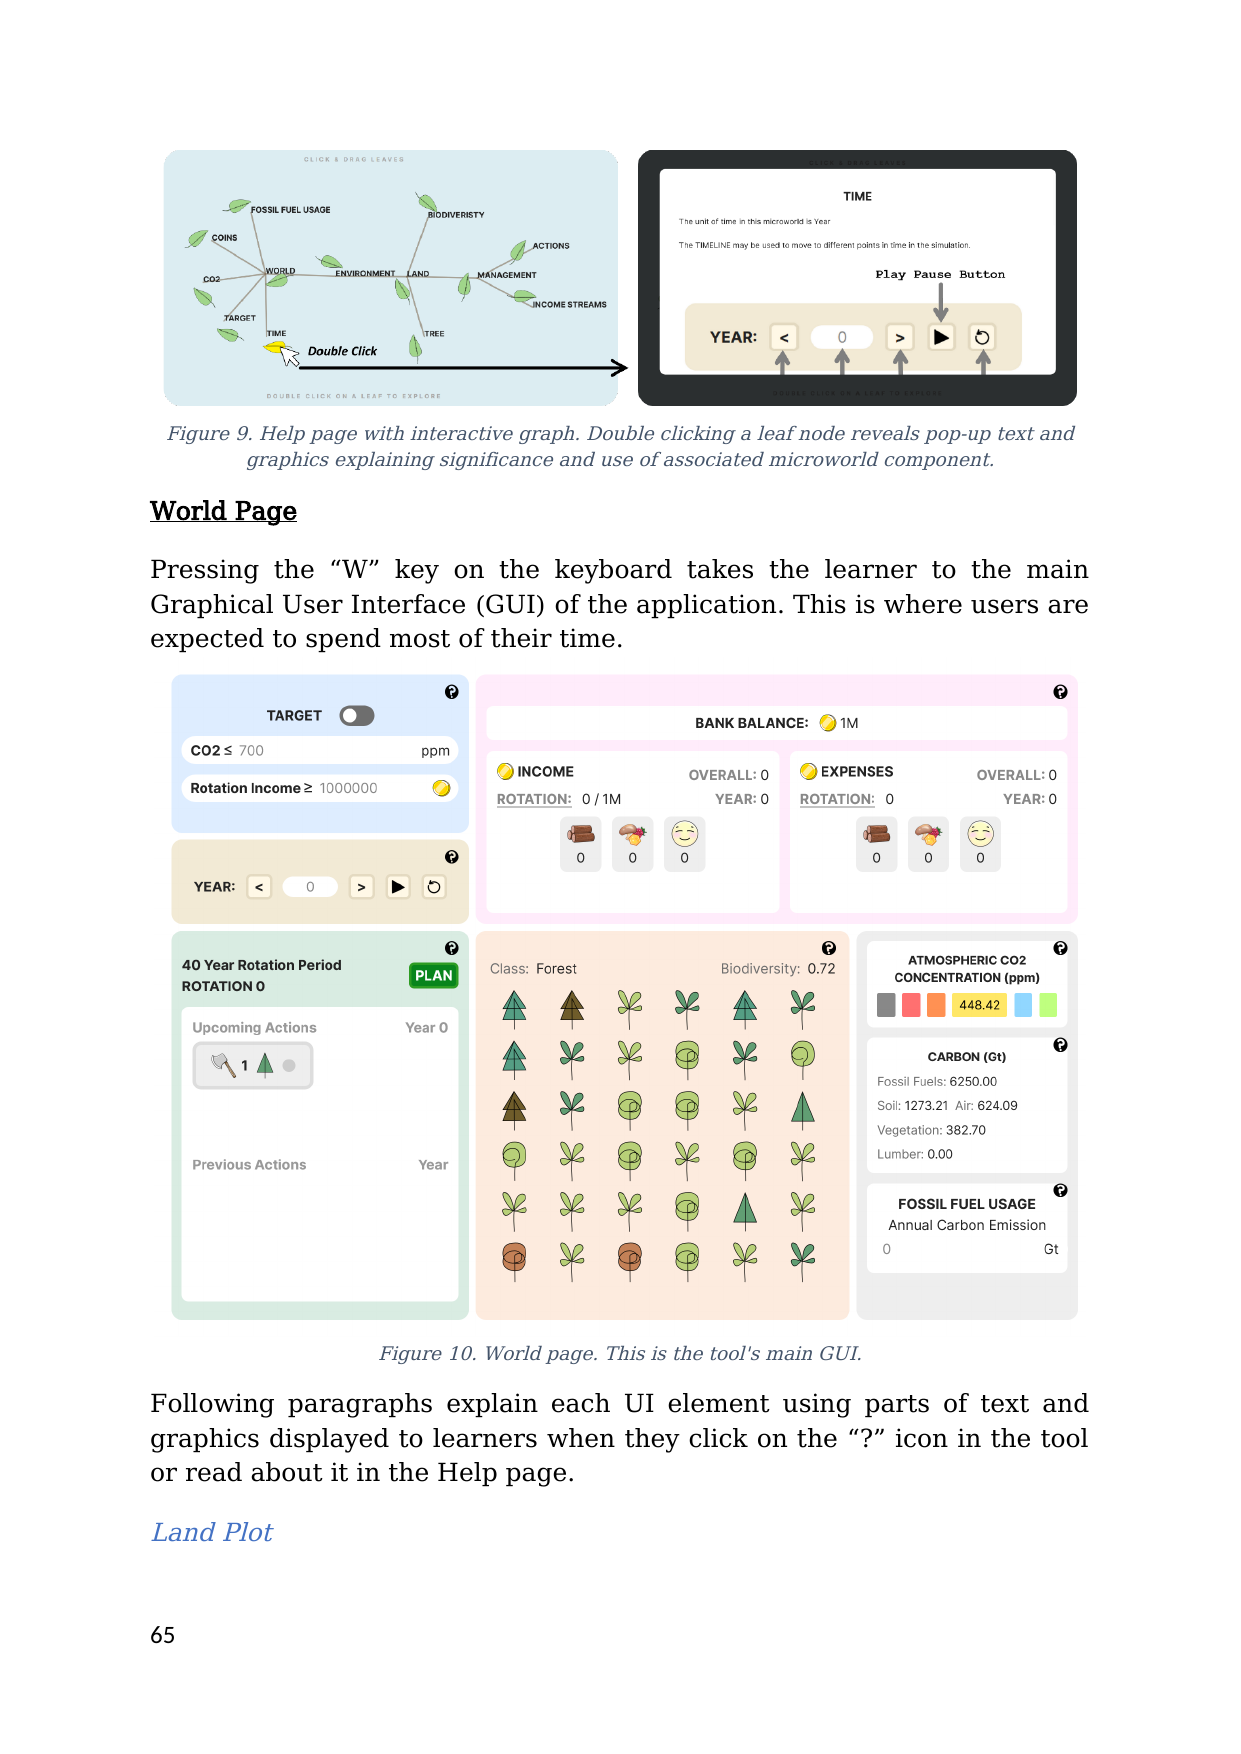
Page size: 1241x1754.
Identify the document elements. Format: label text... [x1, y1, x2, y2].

text Land Plot [150, 1516, 1090, 1546]
picture [163, 150, 1077, 406]
text Pressing the “W” key on the keyboard takes the learner to the main Graphical User Interface (GUI) of the application. This is where users are expected to spend most of their time. [150, 554, 1090, 653]
subtitle World Page [150, 495, 1090, 525]
text Following paragraphs explain each UI element using parts of text and graphics displayed to learners when they click on the “?” icon in the tool or read about it in the Help page. [150, 1388, 1090, 1487]
picture [154, 657, 1087, 1337]
text Figure 9. Help page with interactive graph. Double clicking a leaf node reveals pop-up text and graphics explaining significance and use of associated microworld component. [150, 422, 1090, 471]
text Figure 10. World page. This is the tool's main GUI. [150, 1341, 1090, 1364]
